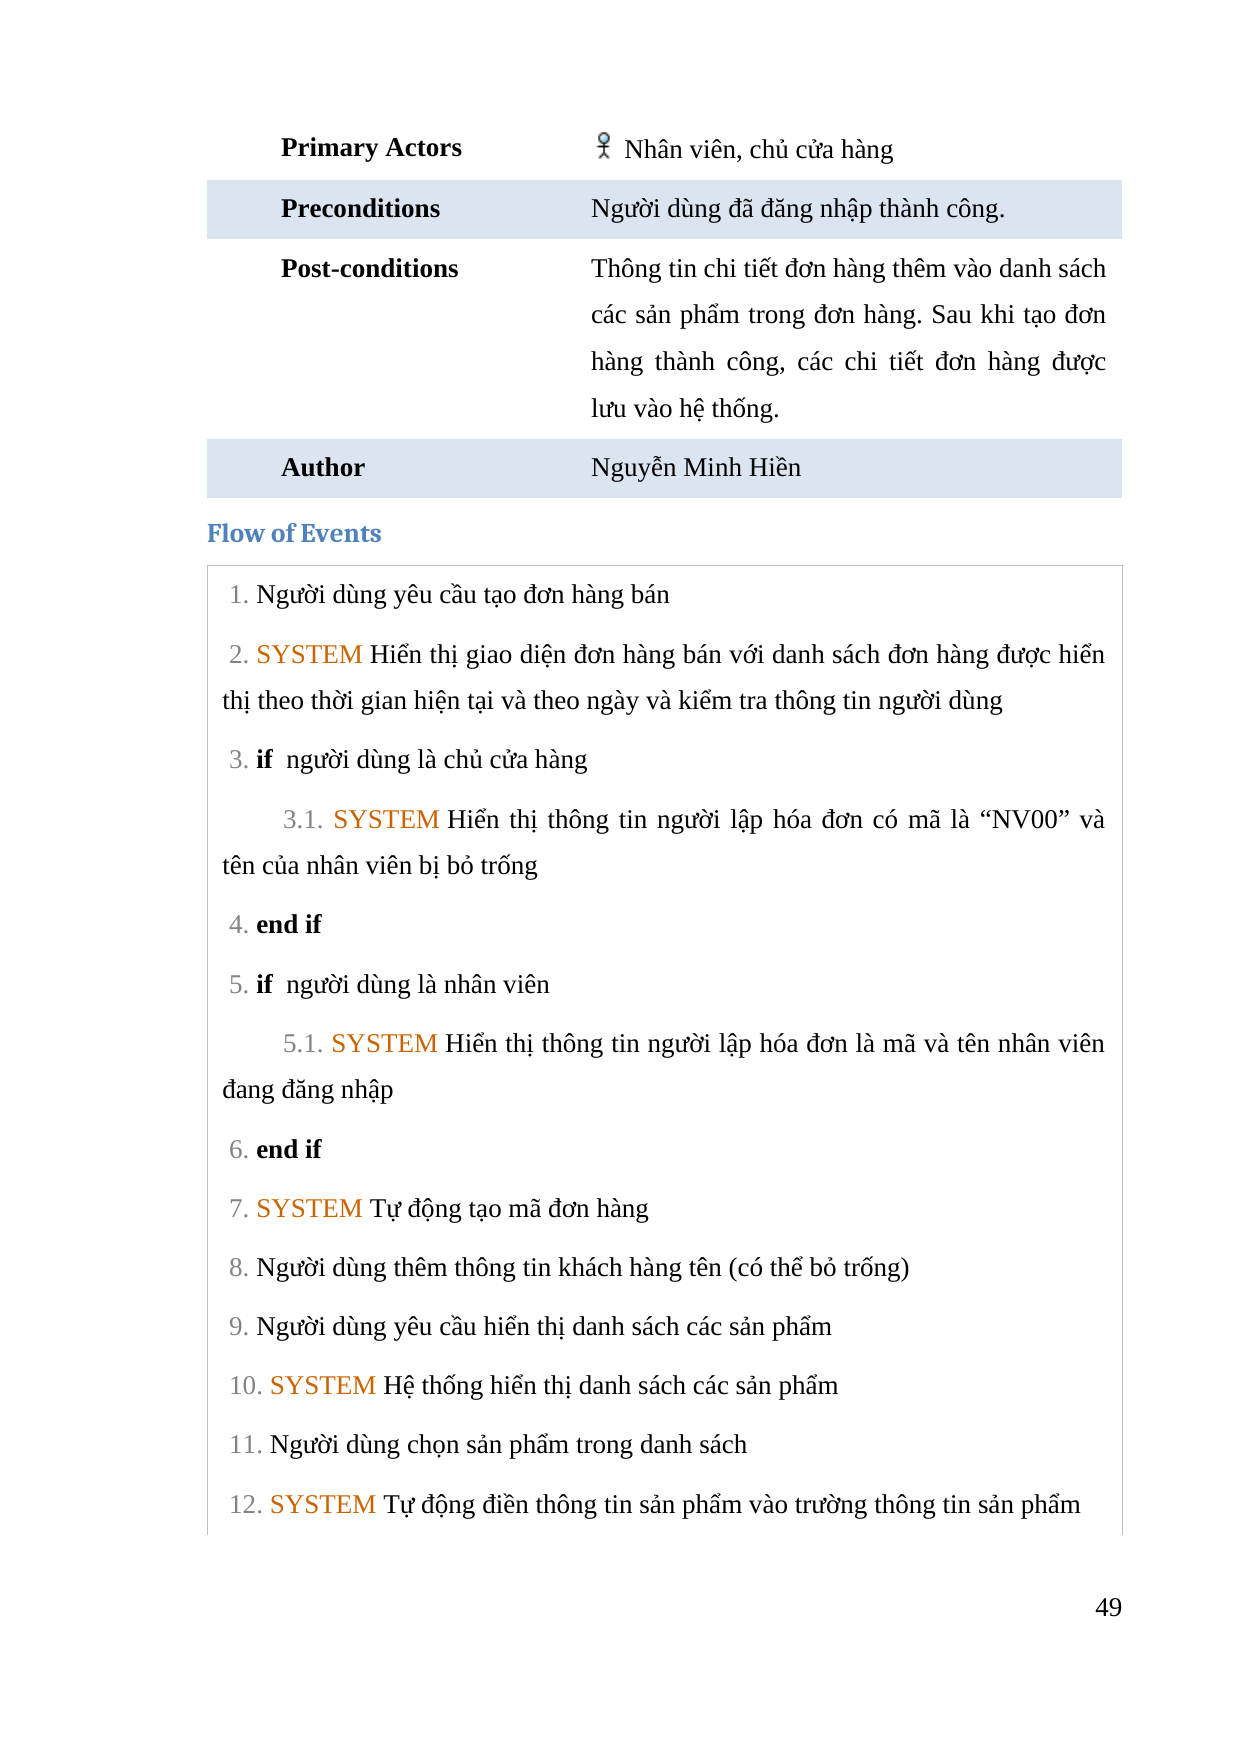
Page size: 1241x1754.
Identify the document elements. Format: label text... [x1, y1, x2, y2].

table_cell Author [207, 439, 515, 498]
table_cell Người dùng đã đăng nhập thành công. [515, 180, 1122, 239]
table_cell Post-conditions [207, 239, 515, 438]
text Flow of Events [207, 518, 1122, 549]
table_header Nhân viên, chủ cửa hàng [515, 118, 1122, 180]
table_header Primary Actors [207, 118, 515, 180]
picture [589, 131, 618, 159]
table_cell Nguyễn Minh Hiền [515, 439, 1122, 498]
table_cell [208, 731, 1122, 1534]
table_cell Preconditions [207, 180, 515, 239]
table_cell Thông tin chi tiết đơn hàng thêm vào danh sách các sản phẩm trong đơn hàng. Sau khi tạo đơn hàng thành công, các chi tiết đơn hàng được lưu vào hệ thống. [515, 239, 1122, 438]
table_header 1. Người dùng yêu cầu tạo đơn hàng bán [208, 566, 1122, 625]
table_cell 2. SYSTEM Hiển thị giao diện đơn hàng bán với danh sách đơn hàng được hiển thị theo thời gian hiện tại và theo ngày và kiểm tra thông tin người dùng [208, 625, 1122, 731]
